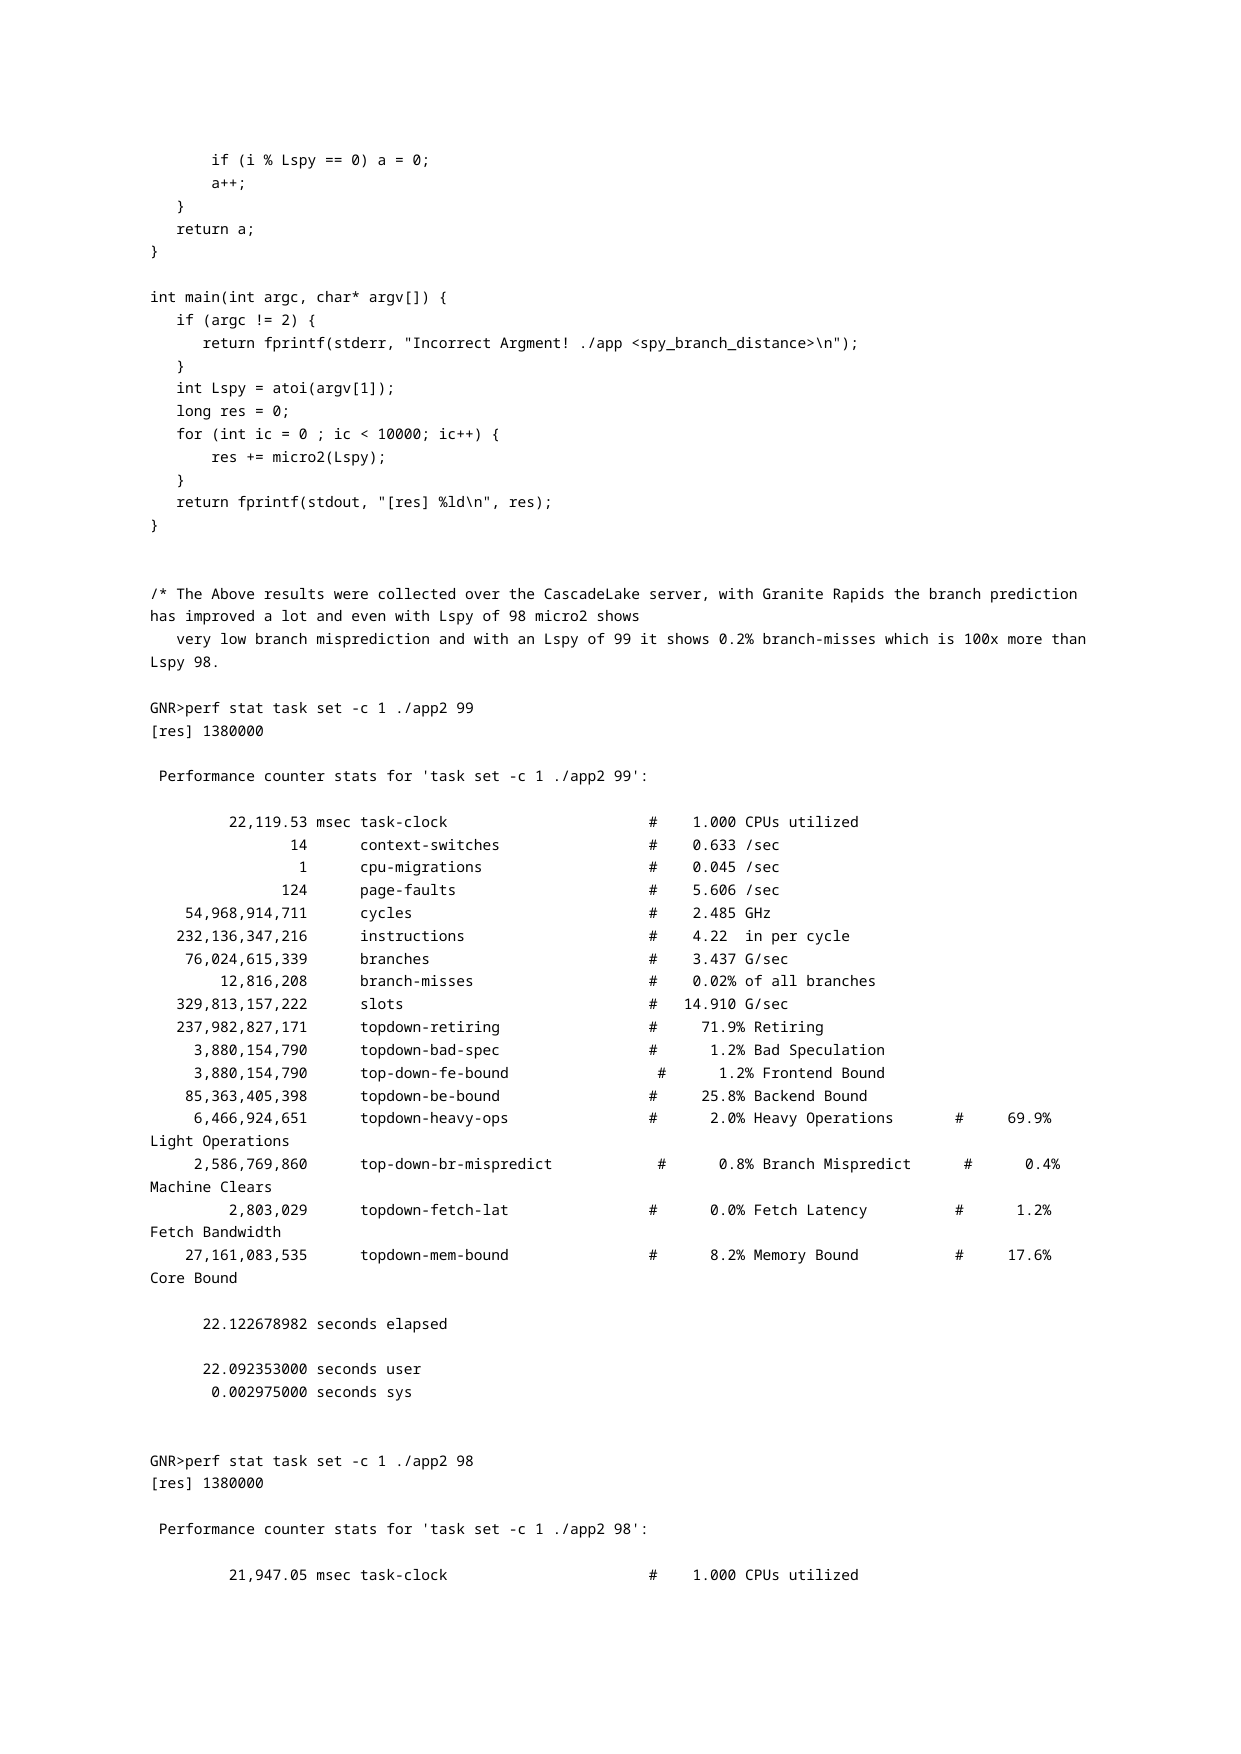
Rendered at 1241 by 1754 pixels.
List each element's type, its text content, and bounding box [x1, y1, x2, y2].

text 76,024,615,339 branches # 3.437 G/sec [150, 948, 1090, 968]
text if (argc != 2) { [150, 310, 1090, 329]
text Performance counter stats for 'task set -c 1 ./app2 99': [150, 766, 1090, 786]
text return a; [150, 218, 1090, 238]
text 2,586,769,860 top-down-br-mispredict # 0.8% Branch Mispredict # 0.4% Machine Clears [150, 1154, 1090, 1196]
text for (int ic = 0 ; ic < 10000; ic++) { [150, 424, 1090, 444]
text 6,466,924,651 topdown-heavy-ops # 2.0% Heavy Operations # 69.9% Light Operations [150, 1108, 1090, 1151]
text } [150, 515, 1090, 535]
text 14 context-switches # 0.633 /sec [150, 834, 1090, 854]
text 2,803,029 topdown-fetch-lat # 0.0% Fetch Latency # 1.2% Fetch Bandwidth [150, 1199, 1090, 1242]
text } [150, 196, 1090, 216]
text a++; [150, 173, 1090, 193]
text /* The Above results were collected over the CascadeLake server, with Granite Rapids the branch prediction has improved a lot and even with Lspy of 98 micro2 shows [150, 583, 1090, 626]
text 329,813,157,222 slots # 14.910 G/sec [150, 994, 1090, 1014]
text GNR>perf stat task set -c 1 ./app2 98 [150, 1450, 1090, 1470]
text 85,363,405,398 topdown-be-bound # 25.8% Backend Bound [150, 1085, 1090, 1105]
text } [150, 241, 1090, 261]
text res += micro2(Lspy); [150, 447, 1090, 466]
text 237,982,827,171 topdown-retiring # 71.9% Retiring [150, 1017, 1090, 1037]
text 54,968,914,711 cycles # 2.485 GHz [150, 903, 1090, 923]
text return fprintf(stdout, "[res] %ld\n", res); [150, 492, 1090, 512]
text return fprintf(stderr, "Incorrect Argment! ./app <spy_branch_distance>\n"); [150, 332, 1090, 352]
text int main(int argc, char* argv[]) { [150, 287, 1090, 307]
text 12,816,208 branch-misses # 0.02% of all branches [150, 971, 1090, 991]
text [res] 1380000 [150, 720, 1090, 740]
text 22.092353000 seconds user [150, 1359, 1090, 1379]
text Performance counter stats for 'task set -c 1 ./app2 98': [150, 1519, 1090, 1539]
text 232,136,347,216 instructions # 4.22 in per cycle [150, 926, 1090, 946]
text 3,880,154,790 topdown-bad-spec # 1.2% Bad Speculation [150, 1040, 1090, 1059]
text 22,119.53 msec task-clock # 1.000 CPUs utilized [150, 812, 1090, 831]
text 124 page-faults # 5.606 /sec [150, 880, 1090, 900]
text long res = 0; [150, 401, 1090, 421]
text 1 cpu-migrations # 0.045 /sec [150, 857, 1090, 877]
text if (i % Lspy == 0) a = 0; [150, 150, 1090, 170]
text 0.002975000 seconds sys [150, 1382, 1090, 1402]
text 27,161,083,535 topdown-mem-bound # 8.2% Memory Bound # 17.6% Core Bound [150, 1245, 1090, 1288]
text } [150, 469, 1090, 489]
text [res] 1380000 [150, 1473, 1090, 1493]
text 3,880,154,790 top-down-fe-bound # 1.2% Frontend Bound [150, 1062, 1090, 1082]
text 22.122678982 seconds elapsed [150, 1313, 1090, 1333]
text int Lspy = atoi(argv[1]); [150, 378, 1090, 398]
text } [150, 355, 1090, 375]
text GNR>perf stat task set -c 1 ./app2 99 [150, 697, 1090, 717]
text very low branch misprediction and with an Lspy of 99 it shows 0.2% branch-misses which is 100x more than Lspy 98. [150, 629, 1090, 672]
text 21,947.05 msec task-clock # 1.000 CPUs utilized [150, 1564, 1090, 1584]
